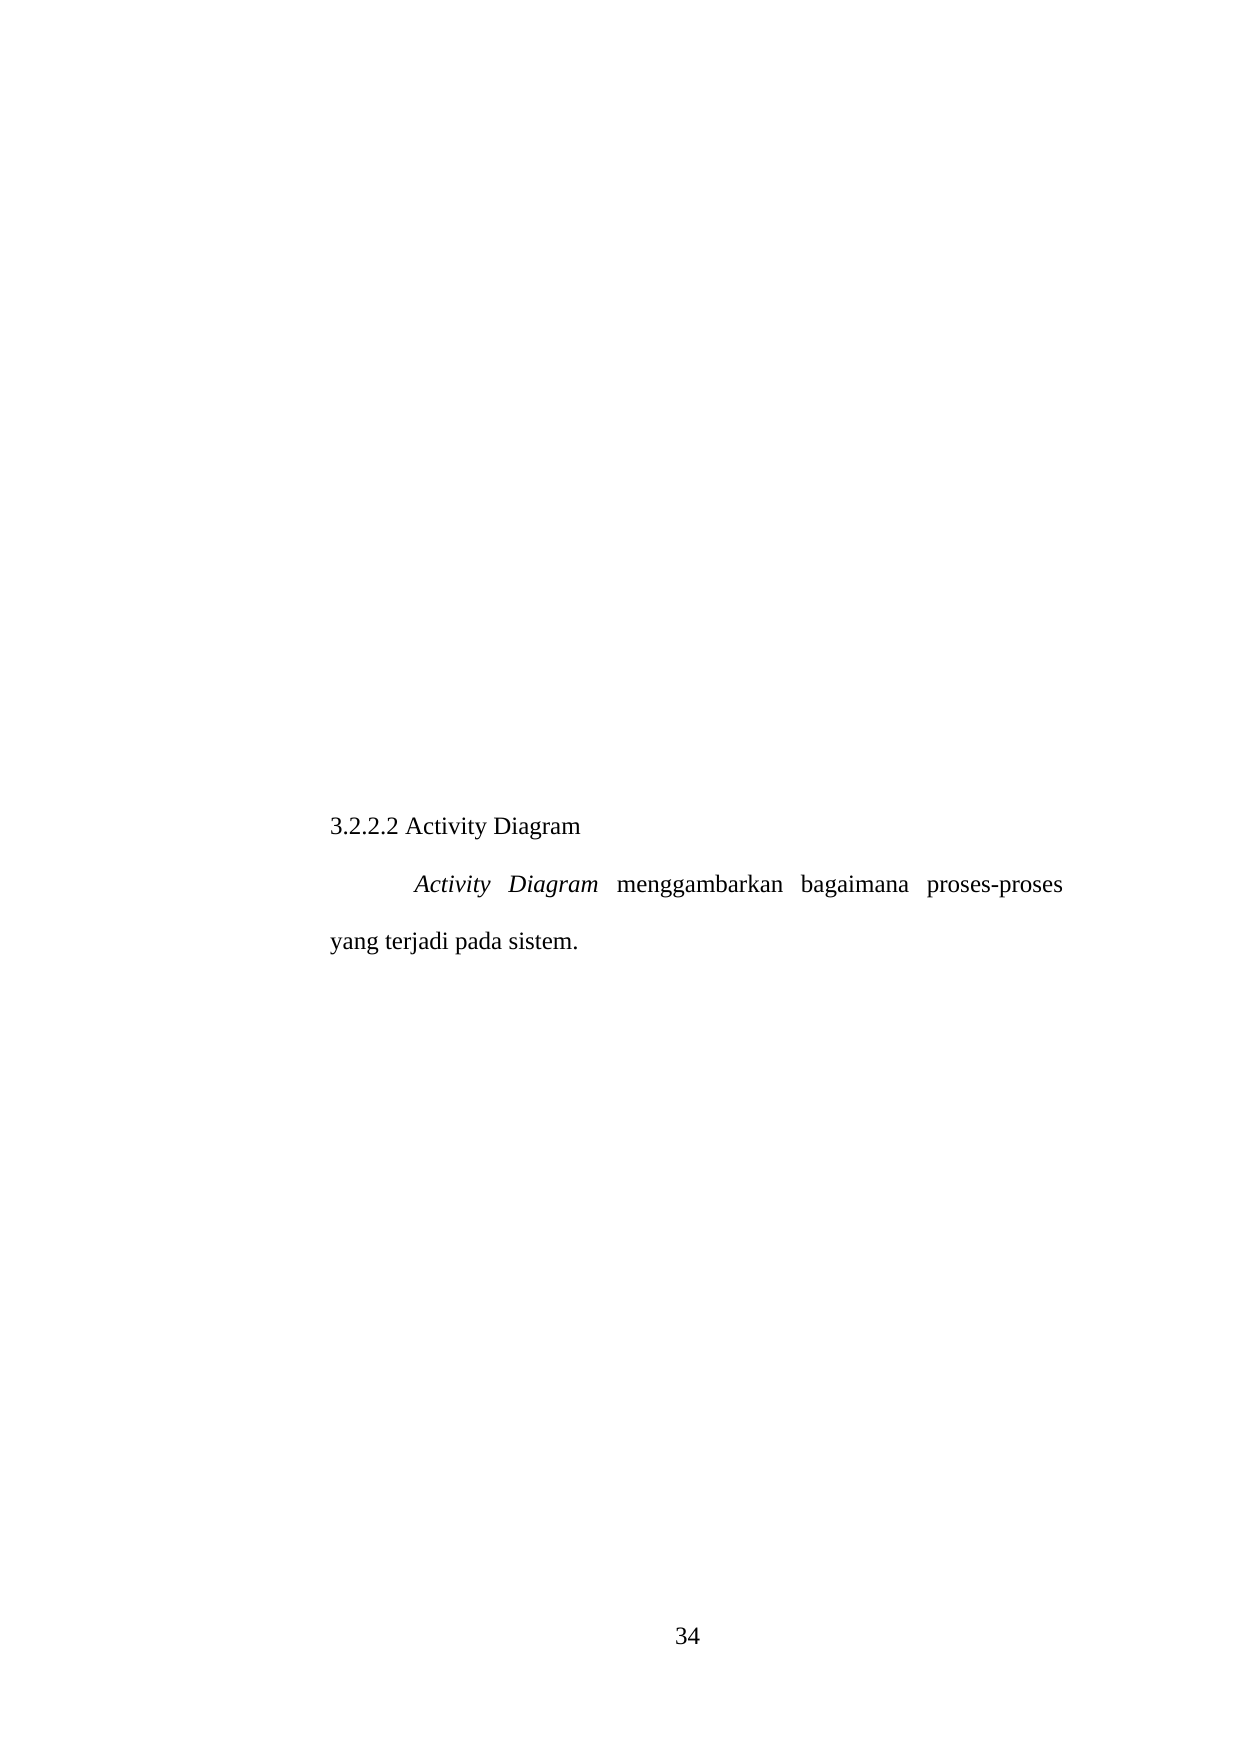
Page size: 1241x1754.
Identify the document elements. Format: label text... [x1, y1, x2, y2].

text Activity Diagram [330, 811, 1063, 840]
text Activity Diagram menggambarkan bagaimana proses-proses yang terjadi pada sistem. [330, 869, 1063, 955]
